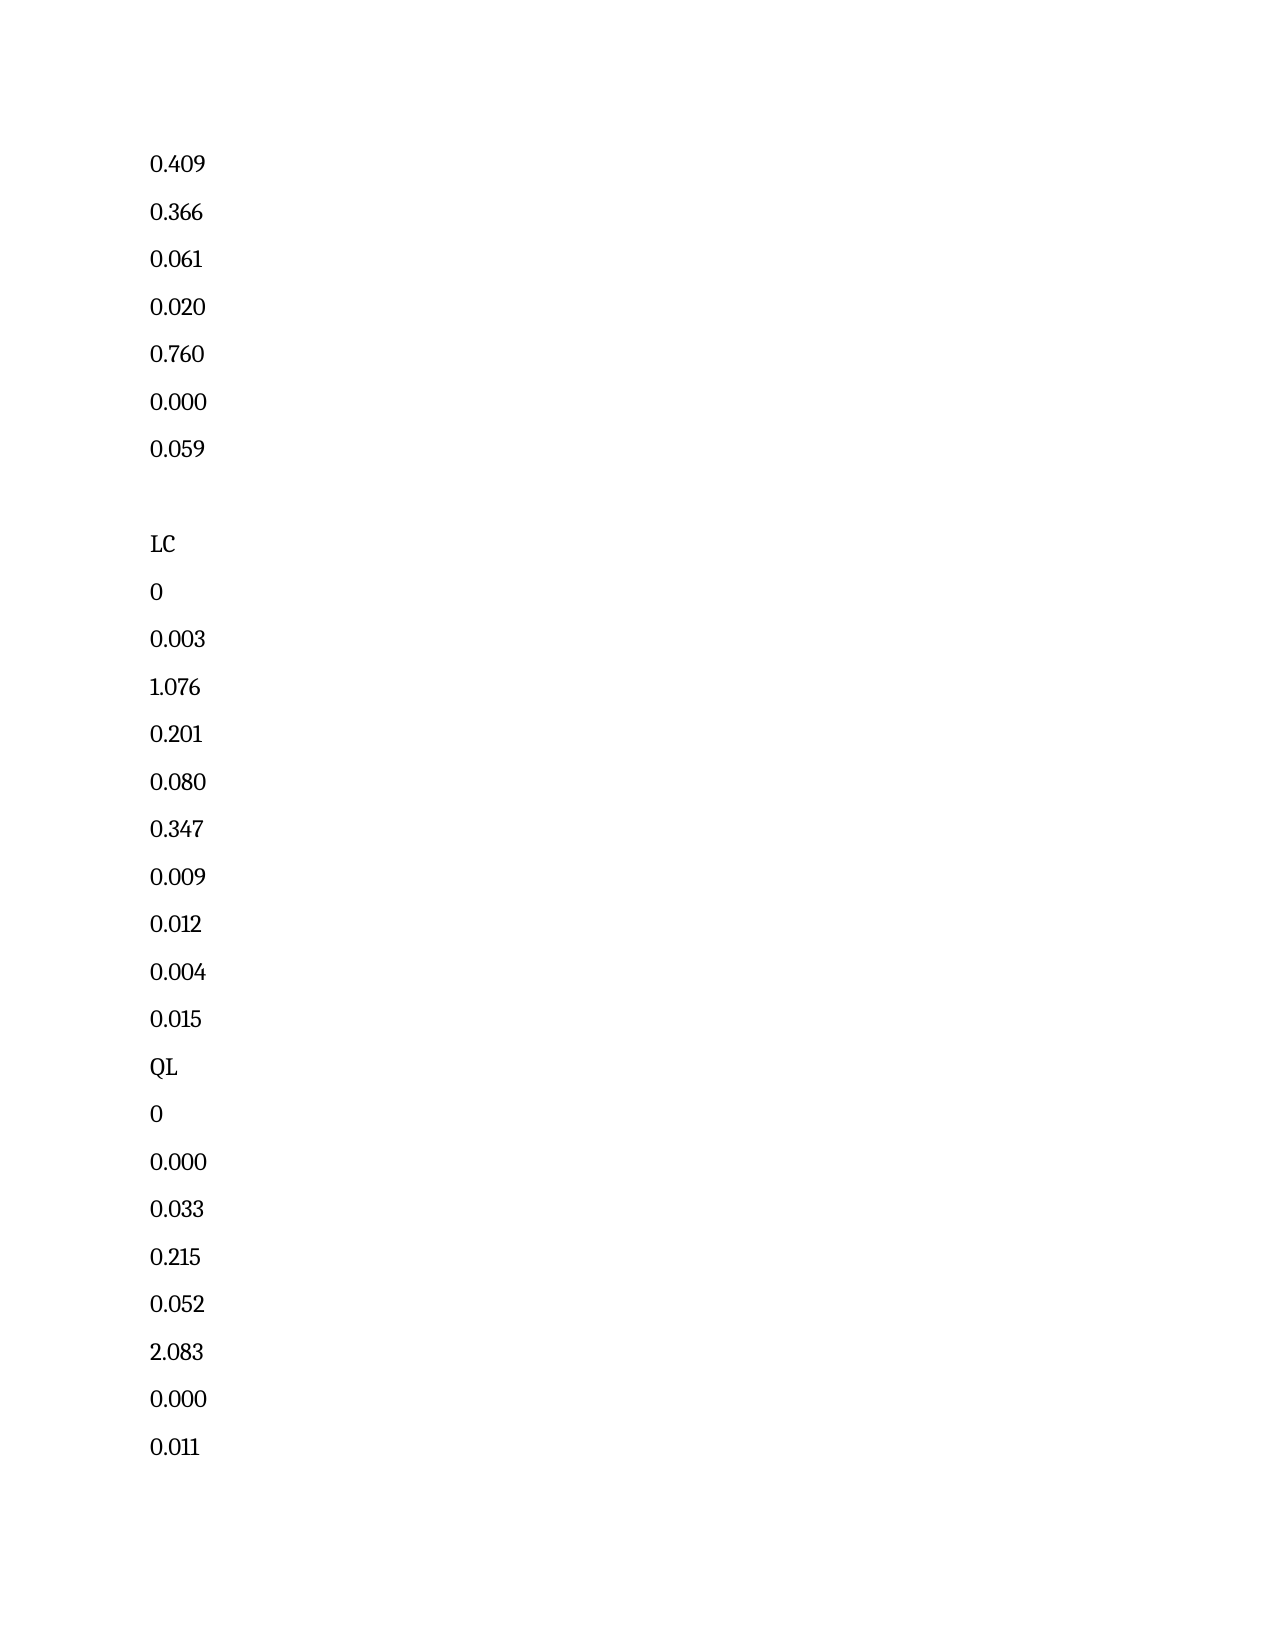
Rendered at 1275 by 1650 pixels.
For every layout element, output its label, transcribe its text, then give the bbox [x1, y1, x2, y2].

text QL [150, 1052, 1125, 1081]
text 0.009 [150, 862, 1125, 891]
text 0.033 [150, 1195, 1125, 1224]
text 0.061 [150, 245, 1125, 274]
text 0.366 [150, 197, 1125, 226]
text LC [150, 530, 1125, 559]
text 0 [150, 1100, 1125, 1129]
text 0.201 [150, 720, 1125, 749]
text 1.076 [150, 672, 1125, 701]
text 0.215 [150, 1242, 1125, 1271]
text 0.000 [150, 387, 1125, 416]
text 0.000 [150, 1385, 1125, 1414]
text 0 [150, 577, 1125, 606]
text 0.052 [150, 1290, 1125, 1319]
text 2.083 [150, 1337, 1125, 1366]
text 0.004 [150, 957, 1125, 986]
text 0.059 [150, 435, 1125, 464]
text 0.003 [150, 625, 1125, 654]
text 0.000 [150, 1147, 1125, 1176]
text 0.080 [150, 767, 1125, 796]
text 0.347 [150, 815, 1125, 844]
text 0.409 [150, 150, 1125, 179]
text 0.020 [150, 292, 1125, 321]
text 0.015 [150, 1005, 1125, 1034]
text 0.011 [150, 1432, 1125, 1461]
text 0.012 [150, 910, 1125, 939]
text 0.760 [150, 340, 1125, 369]
